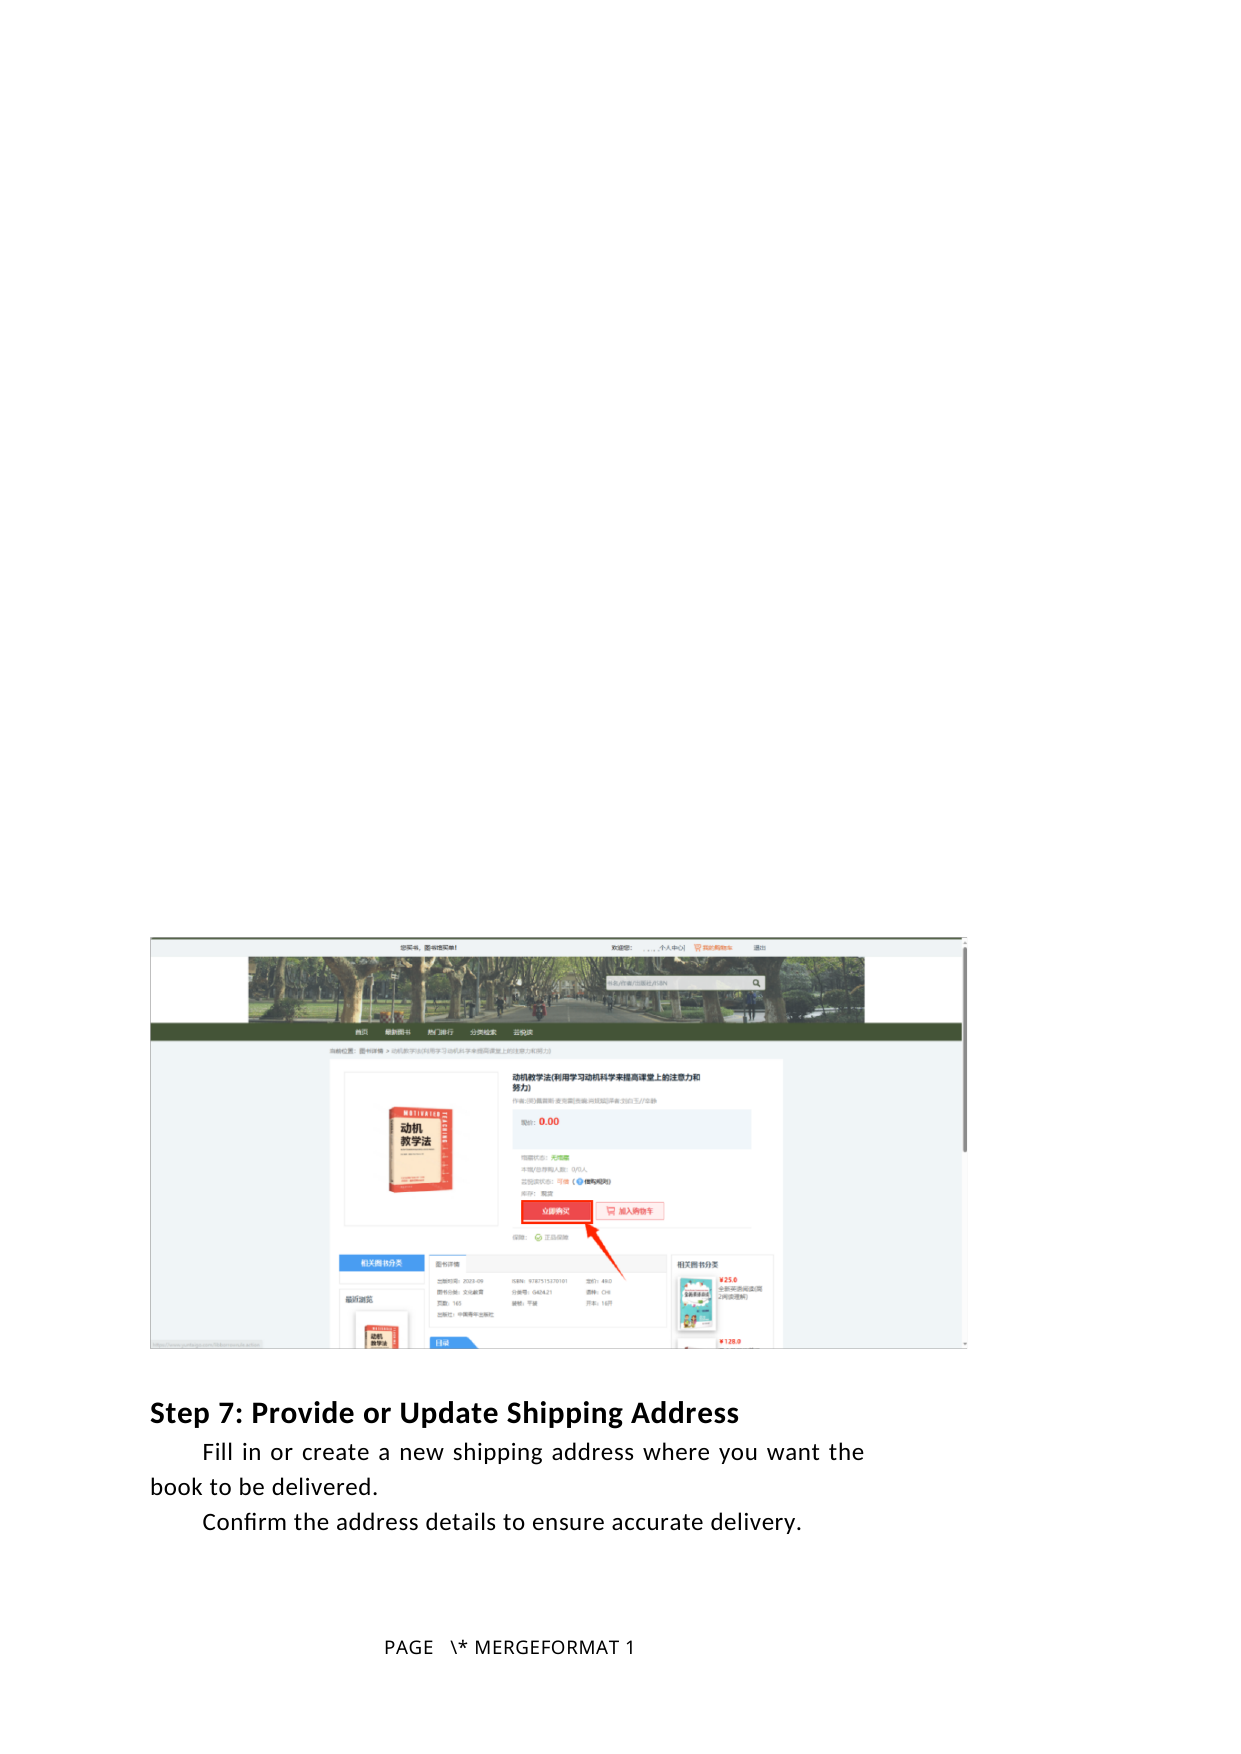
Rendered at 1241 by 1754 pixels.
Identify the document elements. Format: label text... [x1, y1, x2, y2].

text Fill in or create a new shipping address where you want the book to be delivered. [150, 1437, 865, 1502]
text Step 7: Provide or Update Shipping Address [150, 1393, 865, 1431]
text Confirm the address details to ensure accurate delivery. [150, 1507, 865, 1537]
picture [150, 937, 968, 1349]
